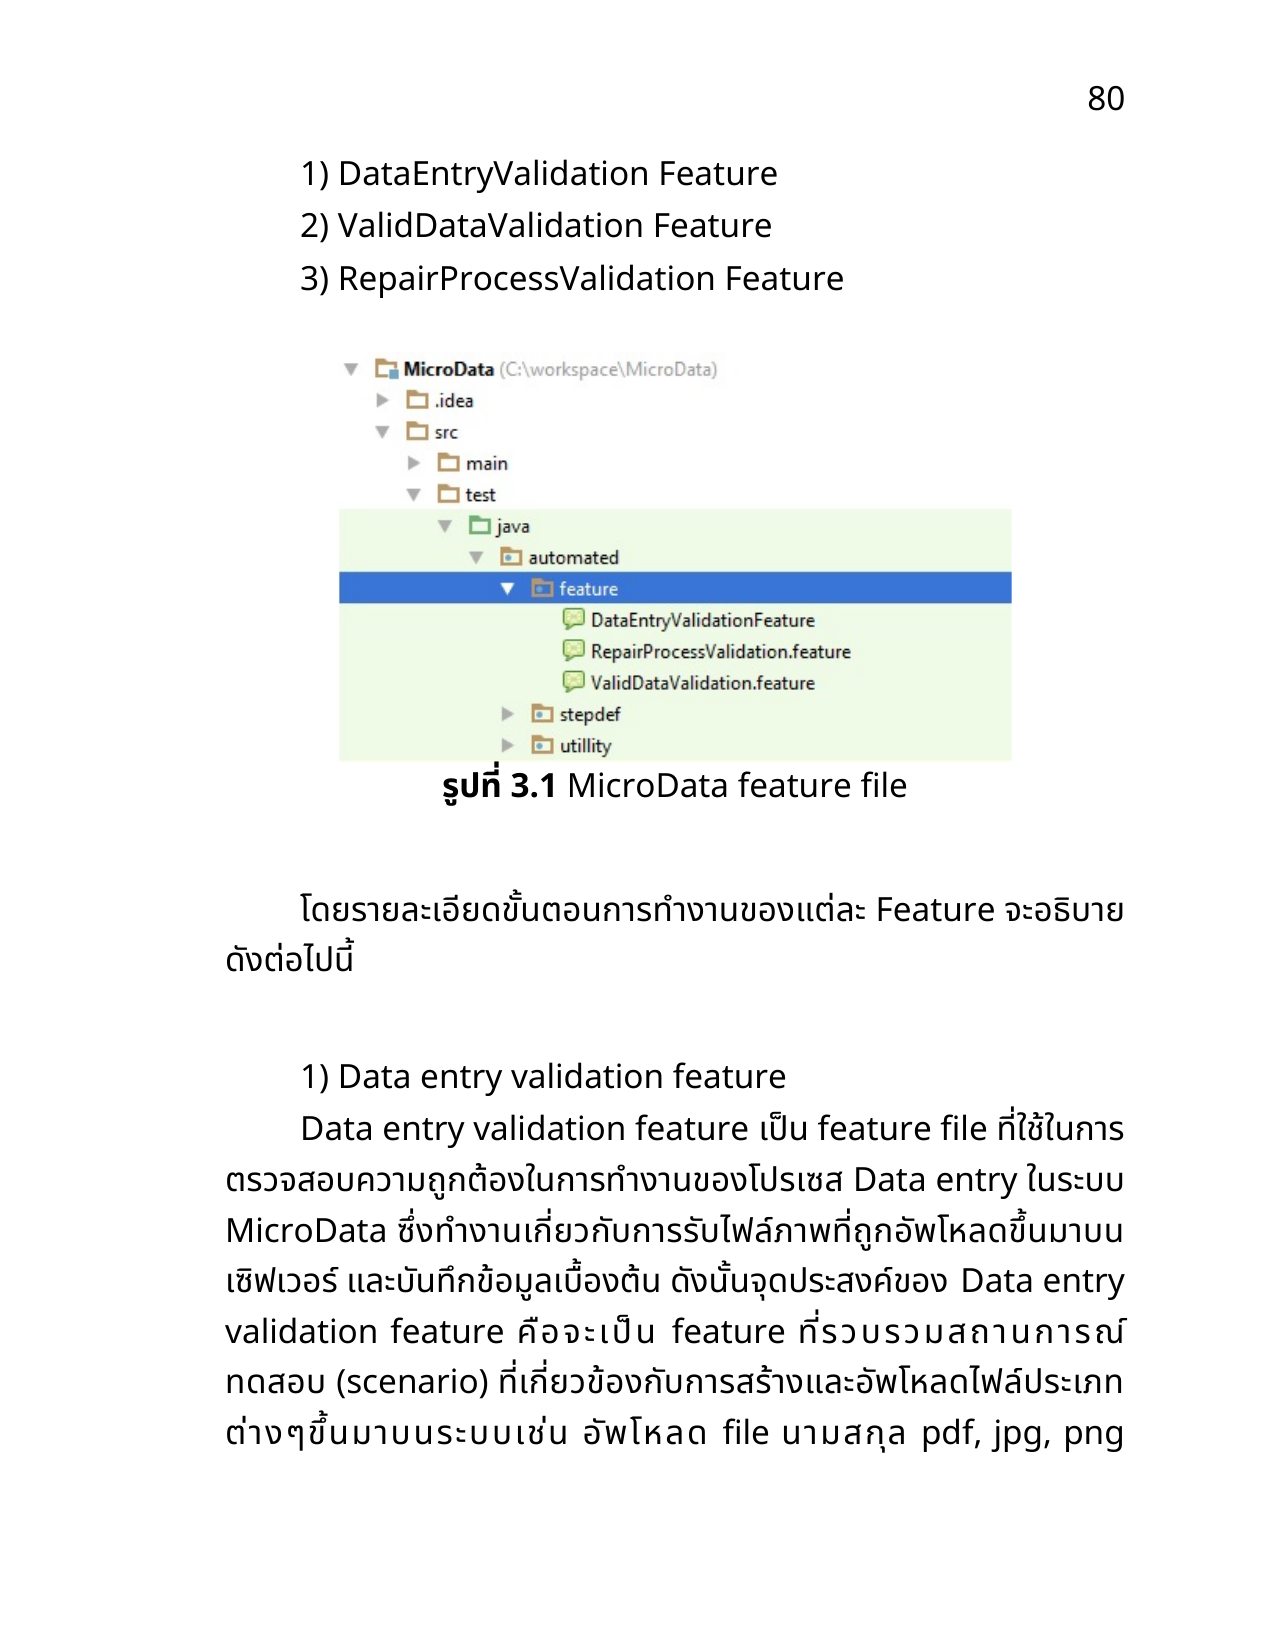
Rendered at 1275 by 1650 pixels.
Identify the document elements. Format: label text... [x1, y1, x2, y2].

text MicroData feature file [225, 761, 1125, 812]
text RepairProcessValidation Feature [225, 254, 1125, 300]
text โดยรายละเอียดขั้นตอนการทำงานของแต่ละ Feature จะอธิบายดังต่อไปนี้ [225, 886, 1125, 987]
picture [338, 352, 1012, 762]
list Data entry validation feature [225, 1053, 1125, 1098]
text ValidDataValidation Feature [225, 202, 1125, 248]
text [225, 1105, 1125, 1459]
list DataEntryValidation Feature [225, 150, 1125, 195]
